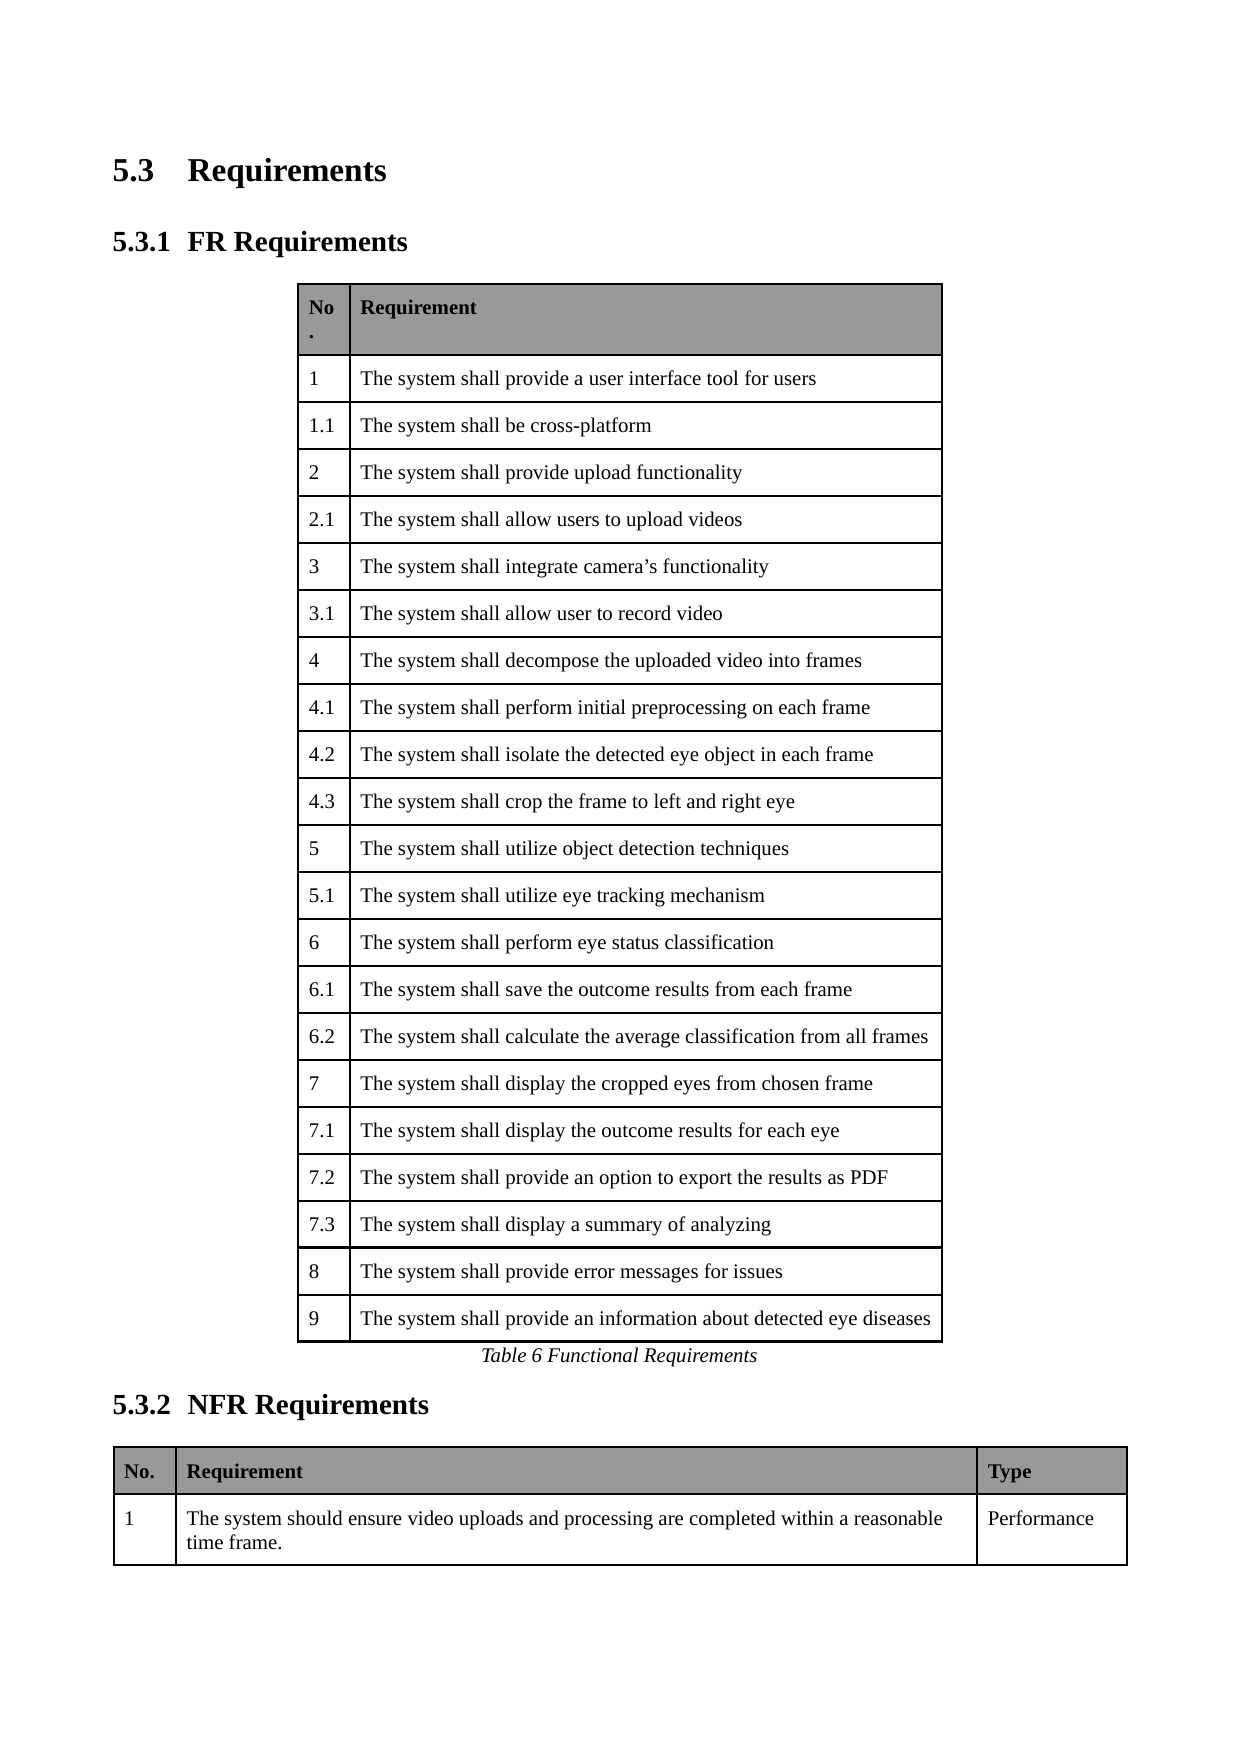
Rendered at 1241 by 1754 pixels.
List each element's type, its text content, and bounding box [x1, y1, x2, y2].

table_cell The system shall be cross-platform [351, 403, 941, 448]
table_cell The system should ensure video uploads and processing are completed within a reasonable time frame. [177, 1495, 976, 1564]
table_cell 4.1 [299, 685, 349, 730]
table_cell The system shall decompose the uploaded video into frames [351, 638, 941, 683]
table_cell 6 [299, 920, 349, 964]
table_cell 2.1 [299, 497, 349, 542]
table_cell 1.1 [299, 403, 349, 448]
table_cell The system shall integrate camera’s functionality [351, 544, 941, 589]
table_cell The system shall provide an information about detected eye diseases [351, 1296, 941, 1340]
table_cell 4 [299, 638, 349, 683]
table_cell The system shall calculate the average classification from all frames [351, 1014, 941, 1058]
table_cell The system shall provide error messages for issues [351, 1249, 941, 1293]
table_cell 5 [299, 826, 349, 871]
subtitle FR Requirements [112, 224, 1128, 258]
table_cell The system shall provide upload functionality [351, 450, 941, 495]
table_cell The system shall display a summary of analyzing [351, 1202, 941, 1246]
table_cell Performance [978, 1495, 1126, 1564]
table_cell 1 [115, 1495, 175, 1564]
table_cell 4.3 [299, 779, 349, 824]
table_cell The system shall allow user to record video [351, 591, 941, 636]
table_cell 7.2 [299, 1155, 349, 1199]
subtitle NFR Requirements [112, 1387, 1128, 1421]
table_cell 8 [299, 1249, 349, 1293]
table_cell 7 [299, 1061, 349, 1106]
table_cell The system shall provide a user interface tool for users [351, 356, 941, 401]
table_cell The system shall save the outcome results from each frame [351, 967, 941, 1012]
table_cell 7.3 [299, 1202, 349, 1246]
table_header No. [115, 1448, 175, 1493]
table_cell 4.2 [299, 732, 349, 777]
table_header Requirement [177, 1448, 976, 1493]
table_cell The system shall allow users to upload videos [351, 497, 941, 542]
table_cell The system shall display the outcome results for each eye [351, 1108, 941, 1152]
table_header Requirement [351, 285, 941, 354]
table_cell The system shall utilize object detection techniques [351, 826, 941, 871]
table_cell 6.2 [299, 1014, 349, 1058]
table_header No. [299, 285, 349, 354]
table_cell 5.1 [299, 873, 349, 918]
table_cell 3 [299, 544, 349, 589]
table_cell 2 [299, 450, 349, 495]
table_cell The system shall provide an option to export the results as PDF [351, 1155, 941, 1199]
table_cell 7.1 [299, 1108, 349, 1152]
table_cell The system shall display the cropped eyes from chosen frame [351, 1061, 941, 1106]
table_cell 9 [299, 1296, 349, 1340]
table_cell 6.1 [299, 967, 349, 1012]
table_cell The system shall isolate the detected eye object in each frame [351, 732, 941, 777]
table_cell 3.1 [299, 591, 349, 636]
subtitle Requirements [112, 150, 1128, 188]
table_cell The system shall crop the frame to left and right eye [351, 779, 941, 824]
text Table 6 Functional Requirements [112, 1342, 1128, 1367]
table_cell The system shall utilize eye tracking mechanism [351, 873, 941, 918]
table_cell The system shall perform eye status classification [351, 920, 941, 964]
table_cell 1 [299, 356, 349, 401]
table_header Type [978, 1448, 1126, 1493]
table_cell The system shall perform initial preprocessing on each frame [351, 685, 941, 730]
